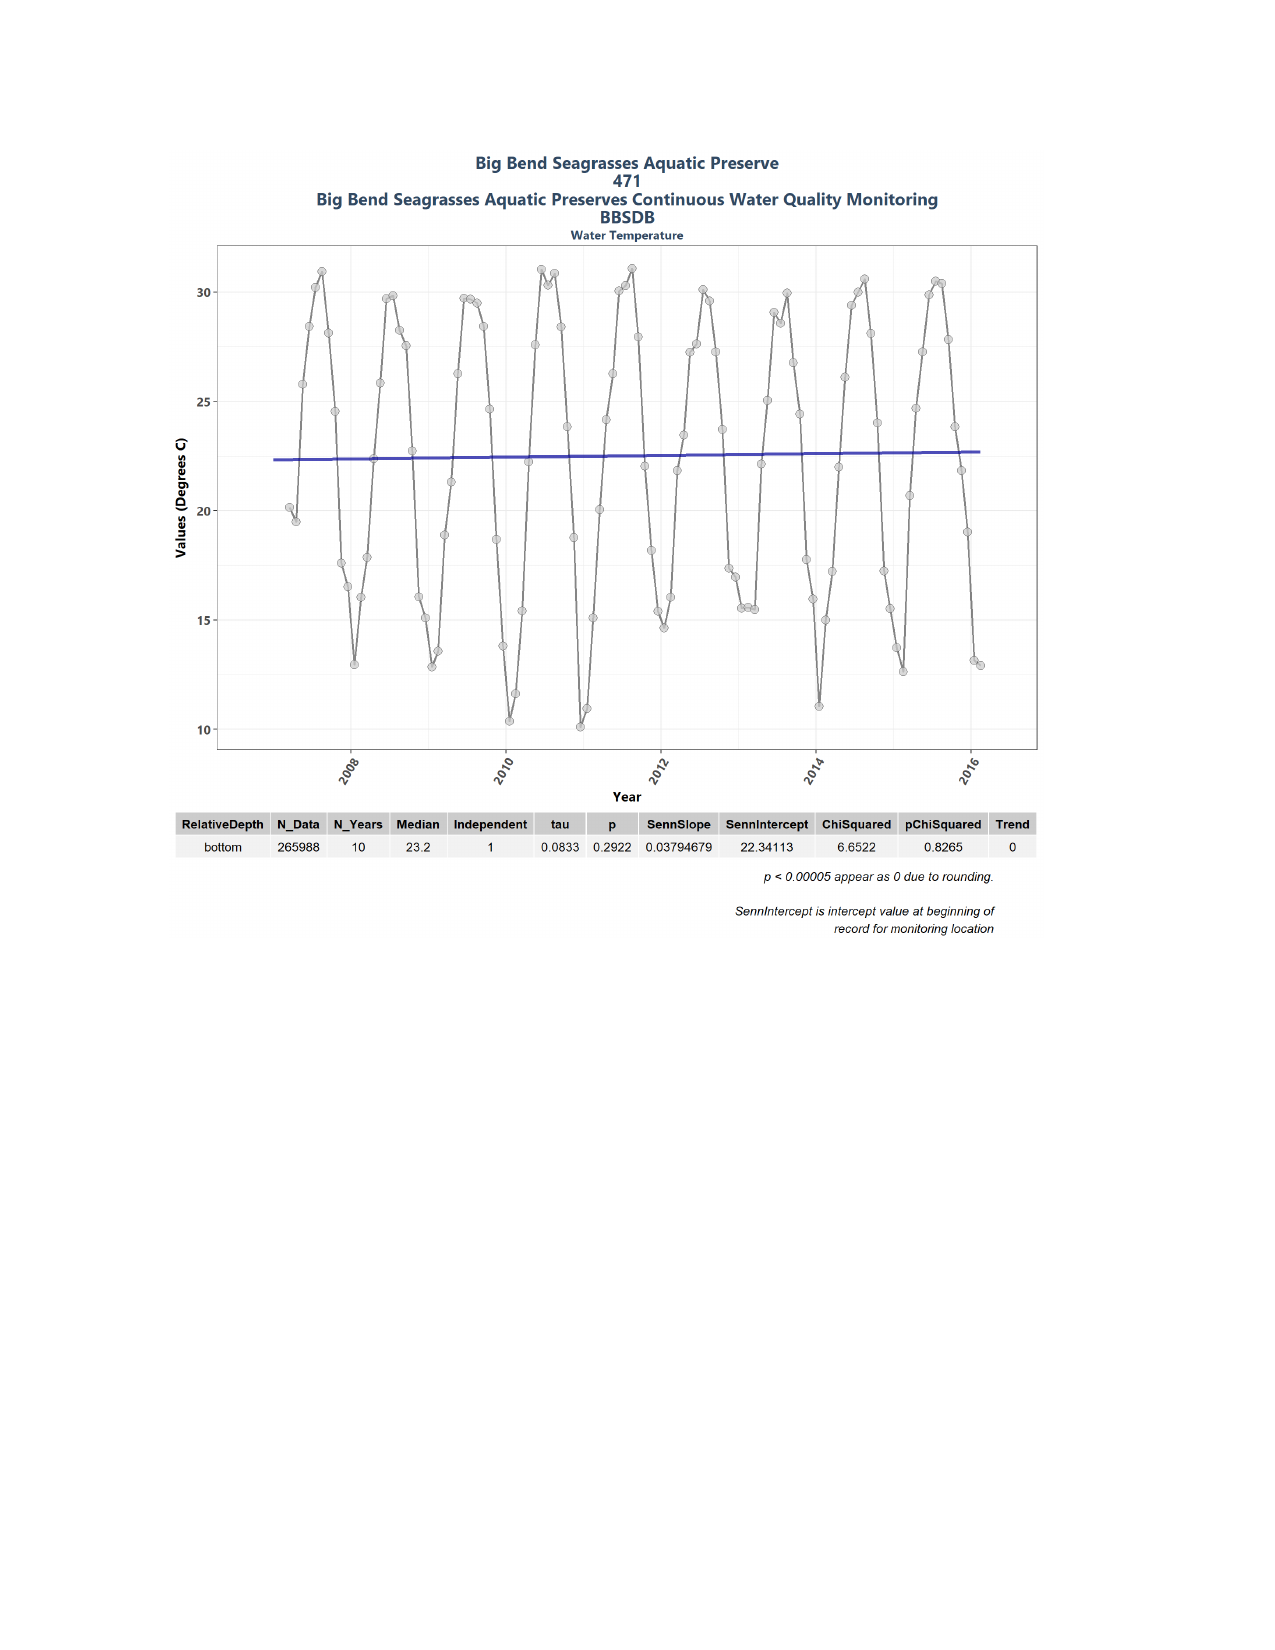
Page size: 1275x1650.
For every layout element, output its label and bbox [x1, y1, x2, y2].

picture [168, 150, 1044, 938]
